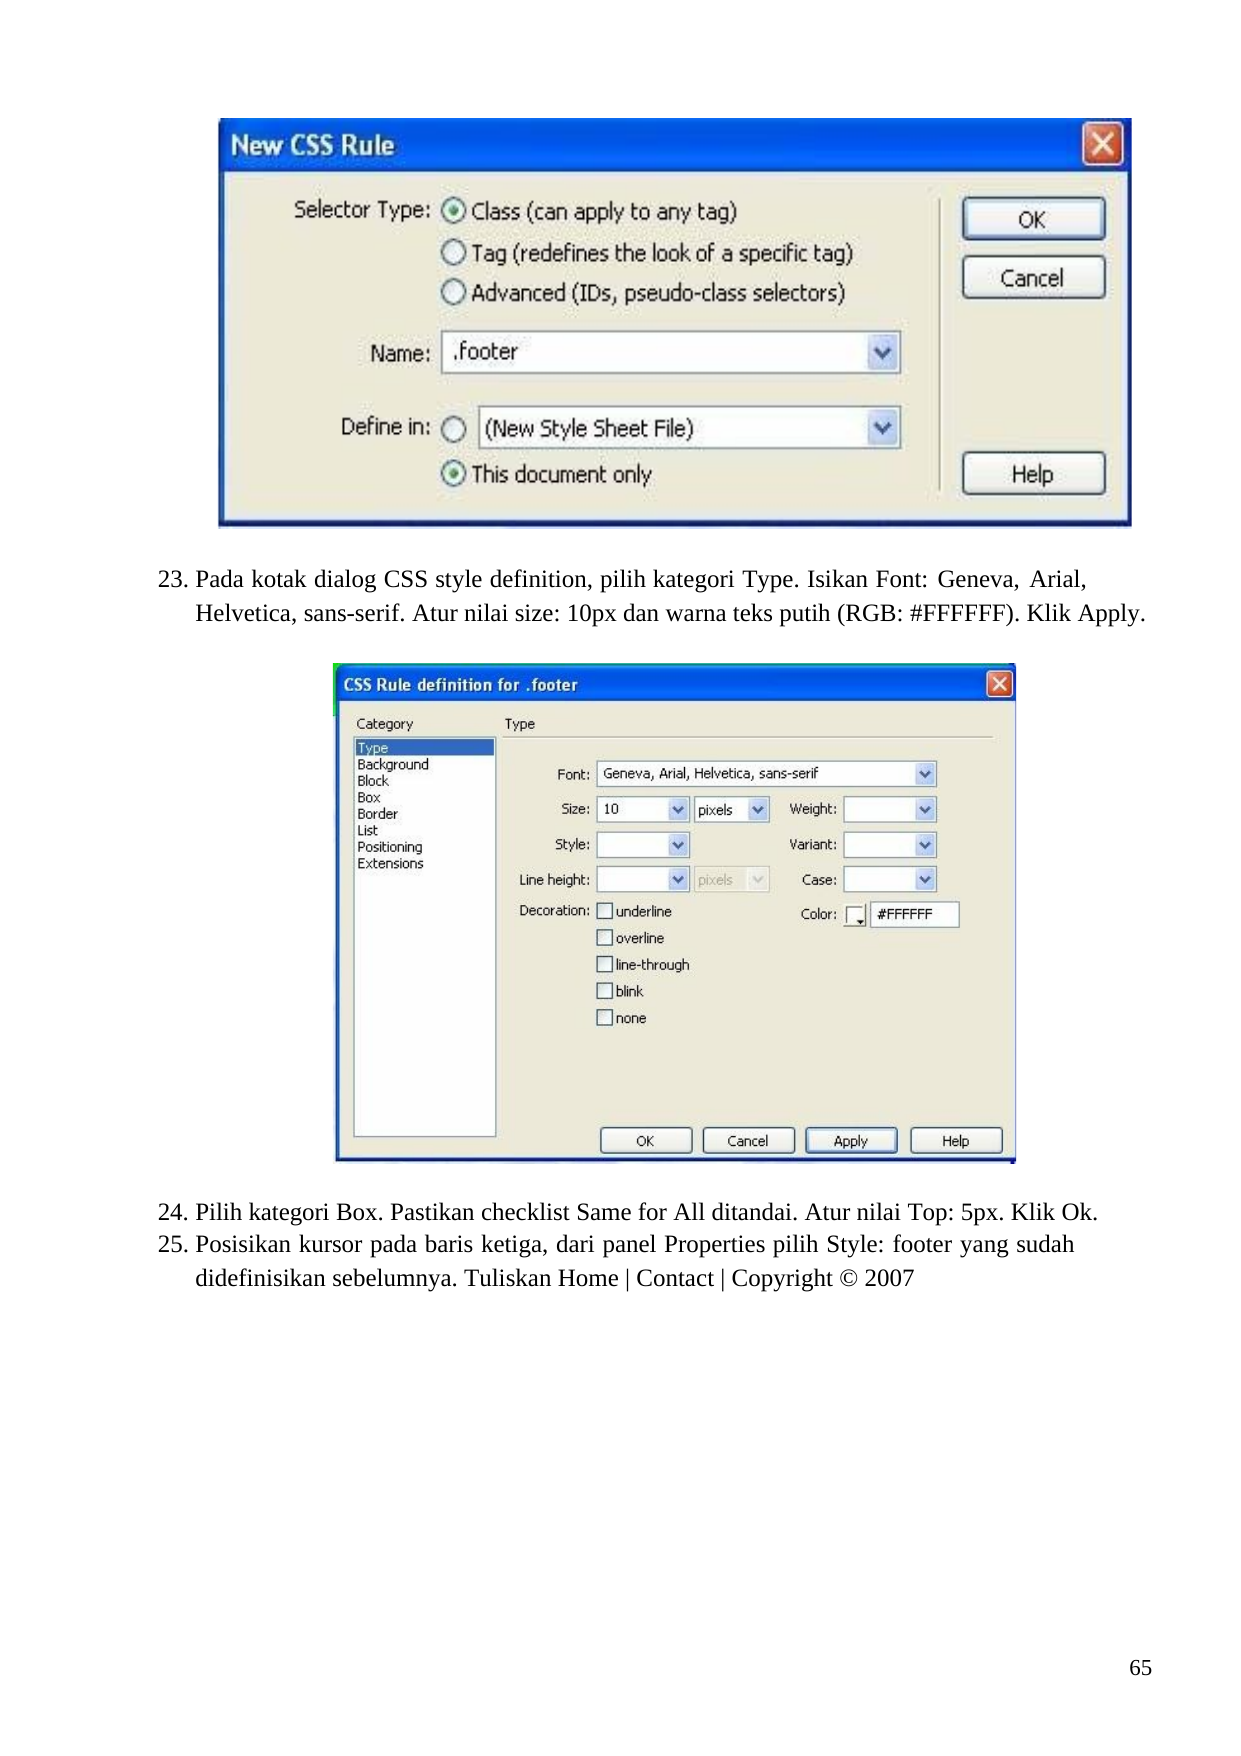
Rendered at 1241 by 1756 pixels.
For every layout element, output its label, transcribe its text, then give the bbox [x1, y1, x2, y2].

text 65 [77, 1654, 1152, 1681]
list Pada kotak dialog CSS style definition, pilih kategori Type. Isikan Font: Geneva, Arial, Helvetica, sans-serif. Atur nilai size: 10px dan warna teks putih (RGB: #FFFFFF). Klik Apply. [158, 564, 1152, 626]
picture [332, 663, 1017, 1164]
list Posisikan kursor pada baris ketiga, dari panel Properties pilih Style: footer yang sudah didefinisikan sebelumnya. Tuliskan Home | Contact | Copyright © 2007 [158, 1229, 1152, 1291]
list Pilih kategori Box. Pastikan checklist Same for All ditandai. Atur nilai Top: 5px. Klik Ok. [158, 1197, 1165, 1225]
picture [217, 118, 1132, 529]
